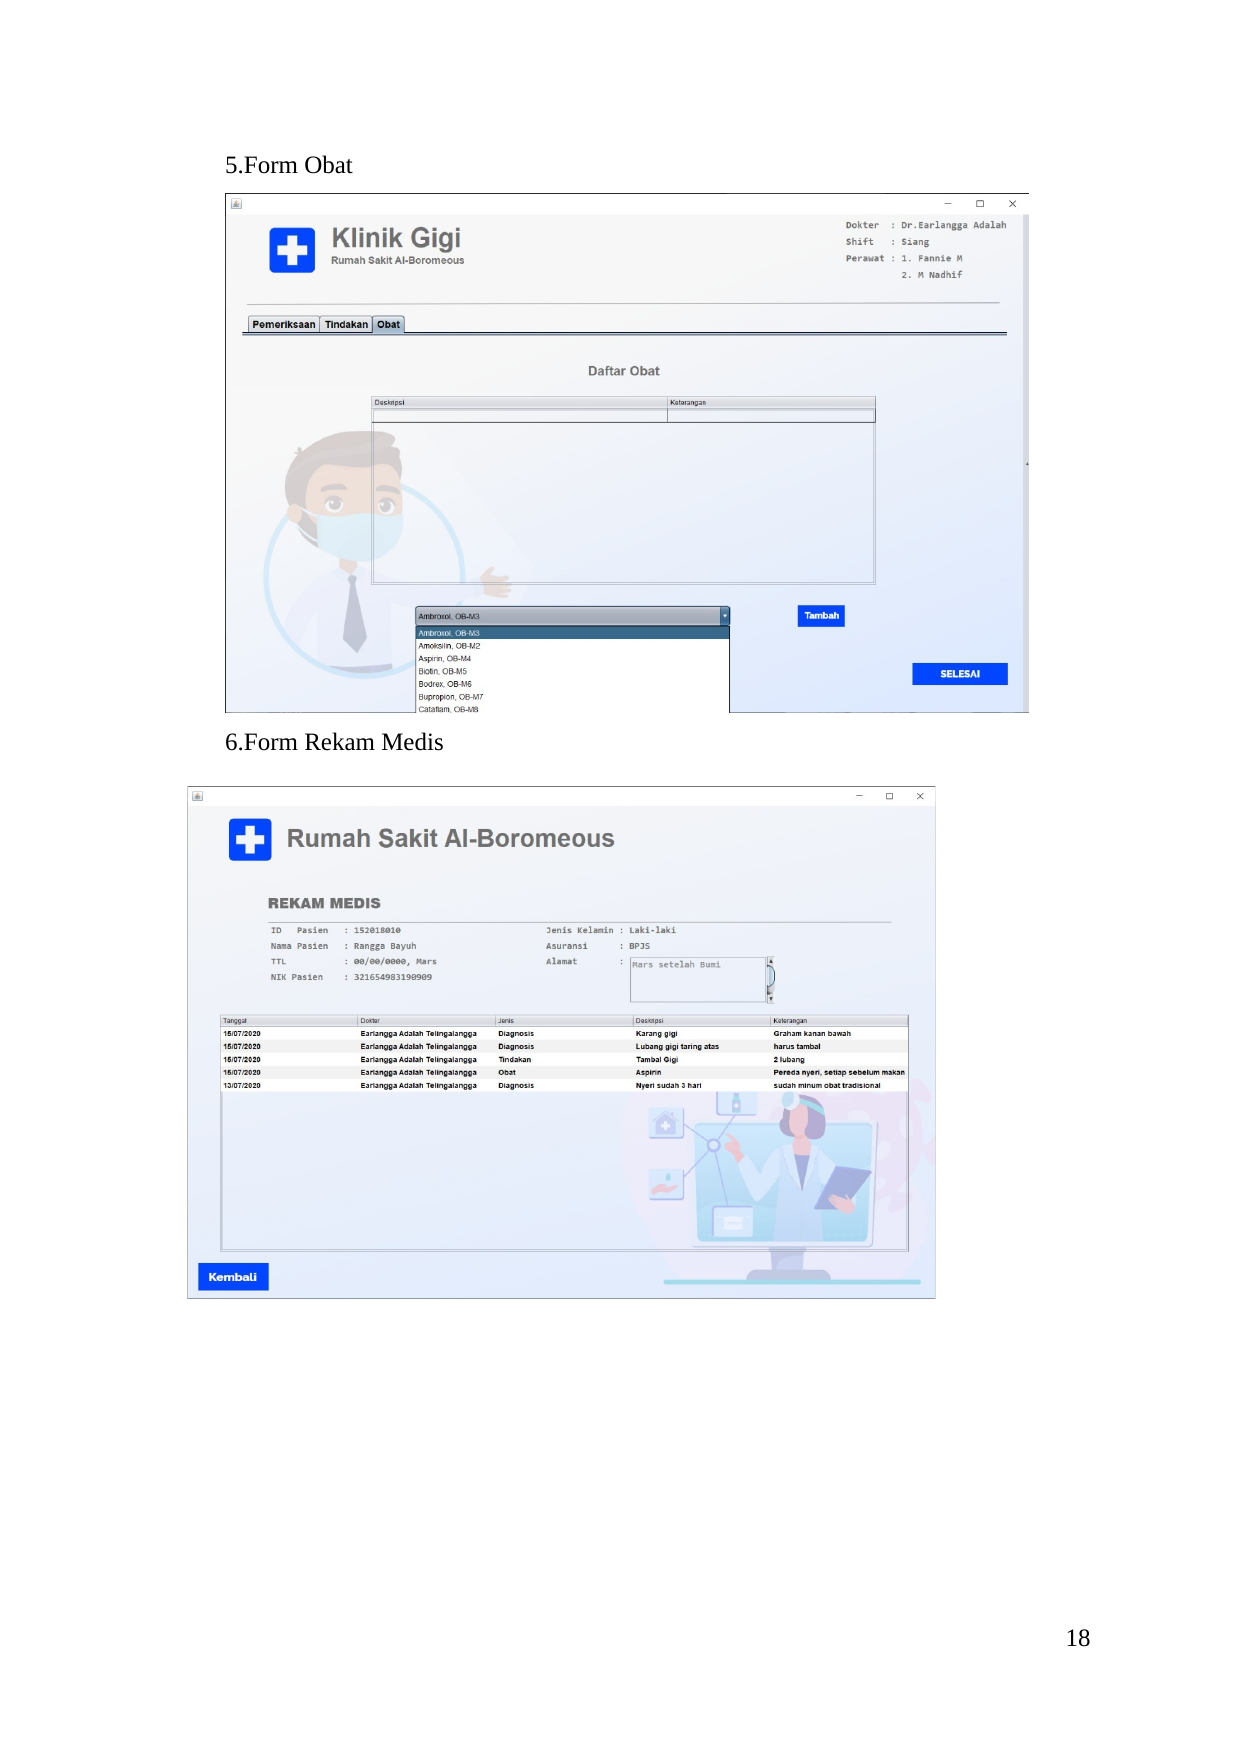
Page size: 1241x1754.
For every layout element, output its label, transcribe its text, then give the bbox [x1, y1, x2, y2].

list 6.Form Rekam Medis [225, 727, 1090, 756]
picture [187, 786, 936, 1299]
list 5.Form Obat [225, 150, 1090, 179]
picture [225, 193, 1029, 713]
